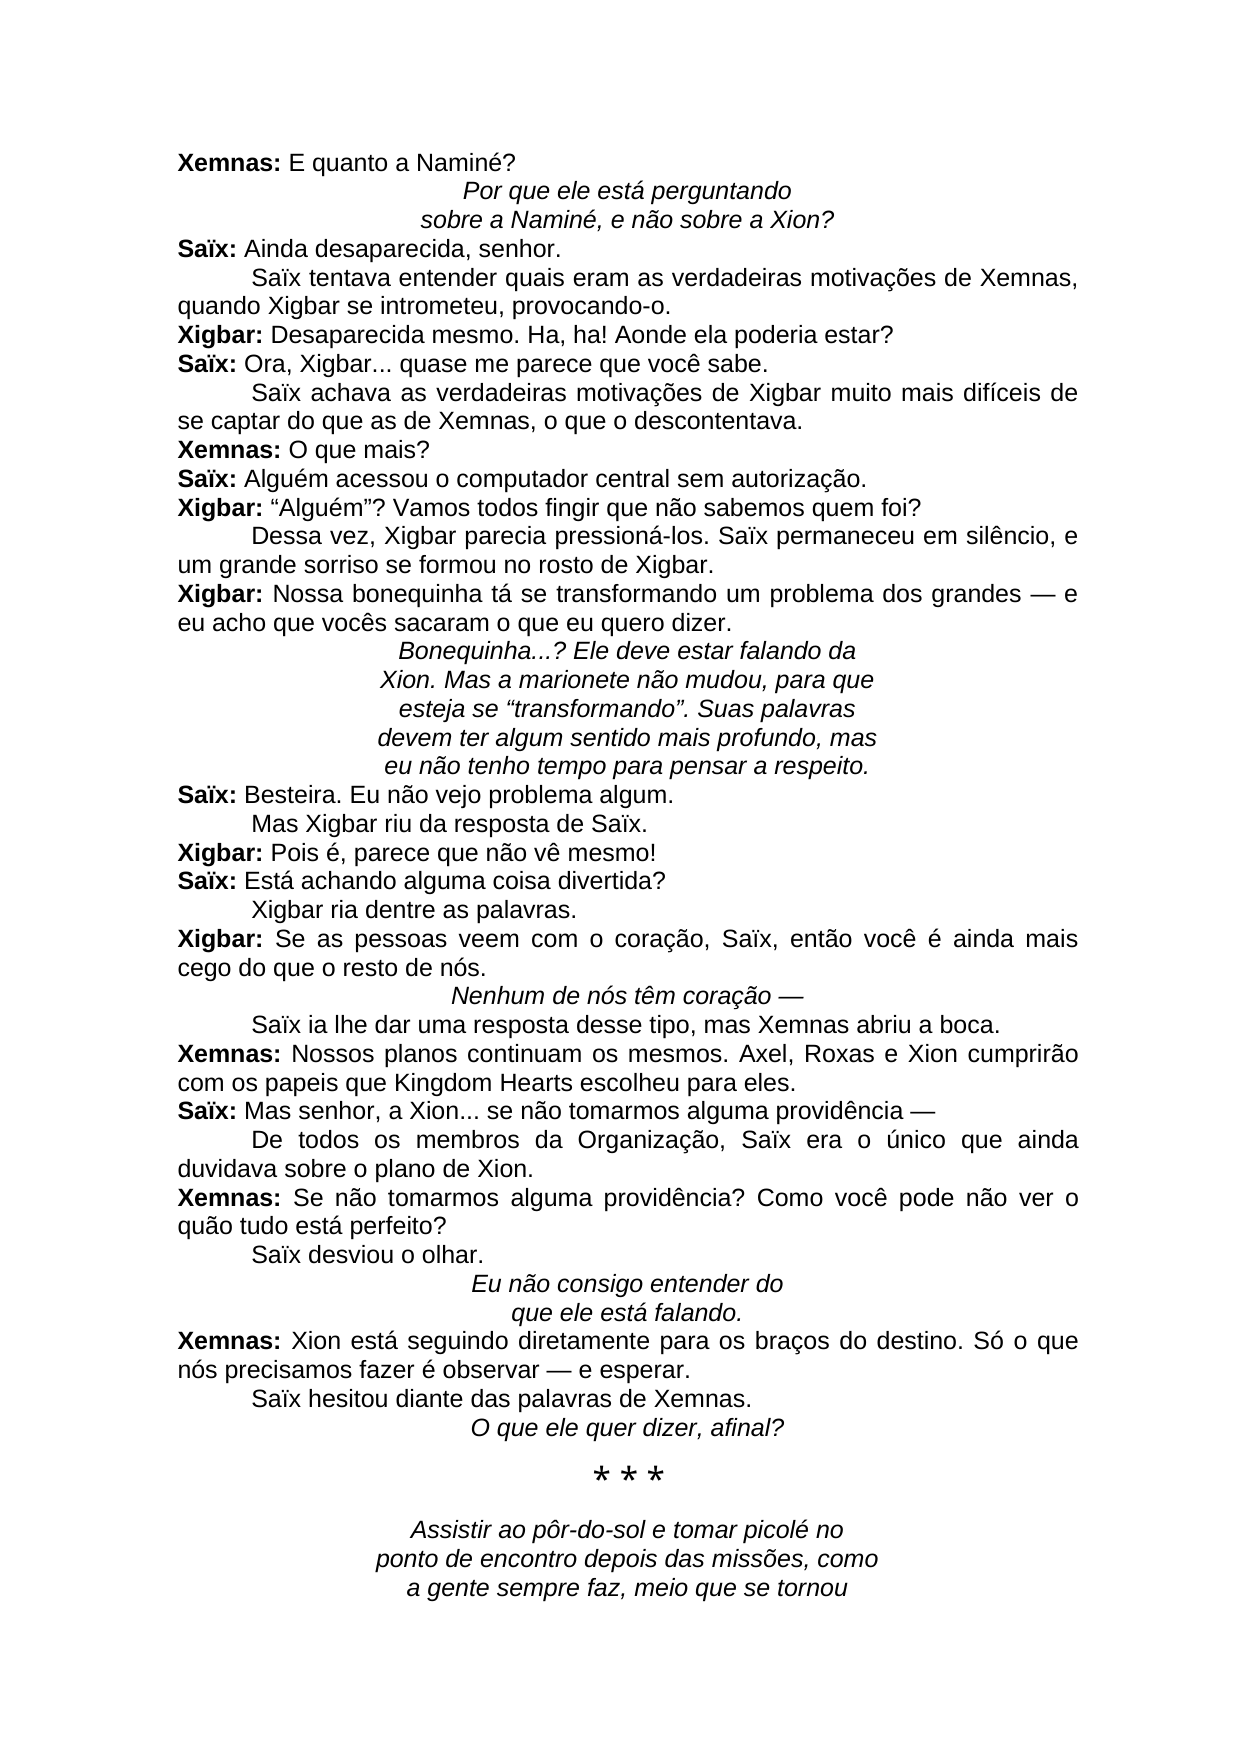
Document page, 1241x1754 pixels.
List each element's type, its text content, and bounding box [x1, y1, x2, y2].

text Saïx ia lhe dar uma resposta desse tipo, mas Xemnas abriu a boca. [177, 1010, 1080, 1039]
text a gente sempre faz, meio que se tornou [177, 1573, 1080, 1602]
text Mas Xigbar riu da resposta de Saïx. [177, 809, 1080, 838]
text Bonequinha...? Ele deve estar falando da [177, 636, 1080, 665]
text Saïx: Alguém acessou o computador central sem autorização. [177, 464, 1080, 493]
text que ele está falando. [177, 1298, 1080, 1326]
text sobre a Naminé, e não sobre a Xion? [177, 205, 1080, 234]
text Saïx achava as verdadeiras motivações de Xigbar muito mais difíceis de se captar do que as de Xemnas, o que o descontentava. [177, 378, 1080, 435]
text ponto de encontro depois das missões, como [177, 1544, 1080, 1573]
text Nenhum de nós têm coração — [177, 981, 1080, 1010]
text Xion. Mas a marionete não mudou, para que [177, 665, 1080, 694]
text Xemnas: O que mais? [177, 435, 1080, 464]
text Saïx: Está achando alguma coisa divertida? [177, 866, 1080, 895]
text Xemnas: Xion está seguindo diretamente para os braços do destino. Só o que nós precisamos fazer é observar — e esperar. [177, 1326, 1080, 1384]
text O que ele quer dizer, afinal? [177, 1413, 1080, 1441]
text Por que ele está perguntando [177, 176, 1080, 205]
text Xemnas: Nossos planos continuam os mesmos. Axel, Roxas e Xion cumprirão com os papeis que Kingdom Hearts escolheu para eles. [177, 1039, 1080, 1096]
text Xemnas: E quanto a Naminé? [177, 148, 1080, 176]
text Xigbar: Nossa bonequinha tá se transformando um problema dos grandes — e eu acho que vocês sacaram o que eu quero dizer. [177, 579, 1080, 636]
text eu não tenho tempo para pensar a respeito. [177, 751, 1080, 780]
text Saïx tentava entender quais eram as verdadeiras motivações de Xemnas, quando Xigbar se intrometeu, provocando-o. [177, 263, 1080, 320]
text esteja se “transformando”. Suas palavras [177, 694, 1080, 723]
text Saïx hesitou diante das palavras de Xemnas. [177, 1384, 1080, 1413]
text Eu não consigo entender do [177, 1269, 1080, 1298]
text Saïx desviou o olhar. [177, 1240, 1080, 1269]
text Dessa vez, Xigbar parecia pressioná-los. Saïx permaneceu em silêncio, e um grande sorriso se formou no rosto de Xigbar. [177, 521, 1080, 579]
text Saïx: Mas senhor, a Xion... se não tomarmos alguma providência — [177, 1096, 1080, 1125]
text Xemnas: Se não tomarmos alguma providência? Como você pode não ver o quão tudo está perfeito? [177, 1183, 1080, 1240]
text devem ter algum sentido mais profundo, mas [177, 723, 1080, 751]
text Xigbar: Desaparecida mesmo. Ha, ha! Aonde ela poderia estar? [177, 320, 1080, 349]
text De todos os membros da Organização, Saïx era o único que ainda duvidava sobre o plano de Xion. [177, 1125, 1080, 1183]
text Xigbar ria dentre as palavras. [177, 895, 1080, 924]
text Xigbar: “Alguém”? Vamos todos fingir que não sabemos quem foi? [177, 493, 1080, 521]
text Saïx: Ainda desaparecida, senhor. [177, 234, 1080, 263]
text Assistir ao pôr-do-sol e tomar picolé no [177, 1516, 1080, 1544]
text Xigbar: Se as pessoas veem com o coração, Saïx, então você é ainda mais cego do que o resto de nós. [177, 924, 1080, 981]
text * * * [177, 1456, 1080, 1501]
text Xigbar: Pois é, parece que não vê mesmo! [177, 838, 1080, 866]
text Saïx: Besteira. Eu não vejo problema algum. [177, 780, 1080, 809]
text Saïx: Ora, Xigbar... quase me parece que você sabe. [177, 349, 1080, 378]
